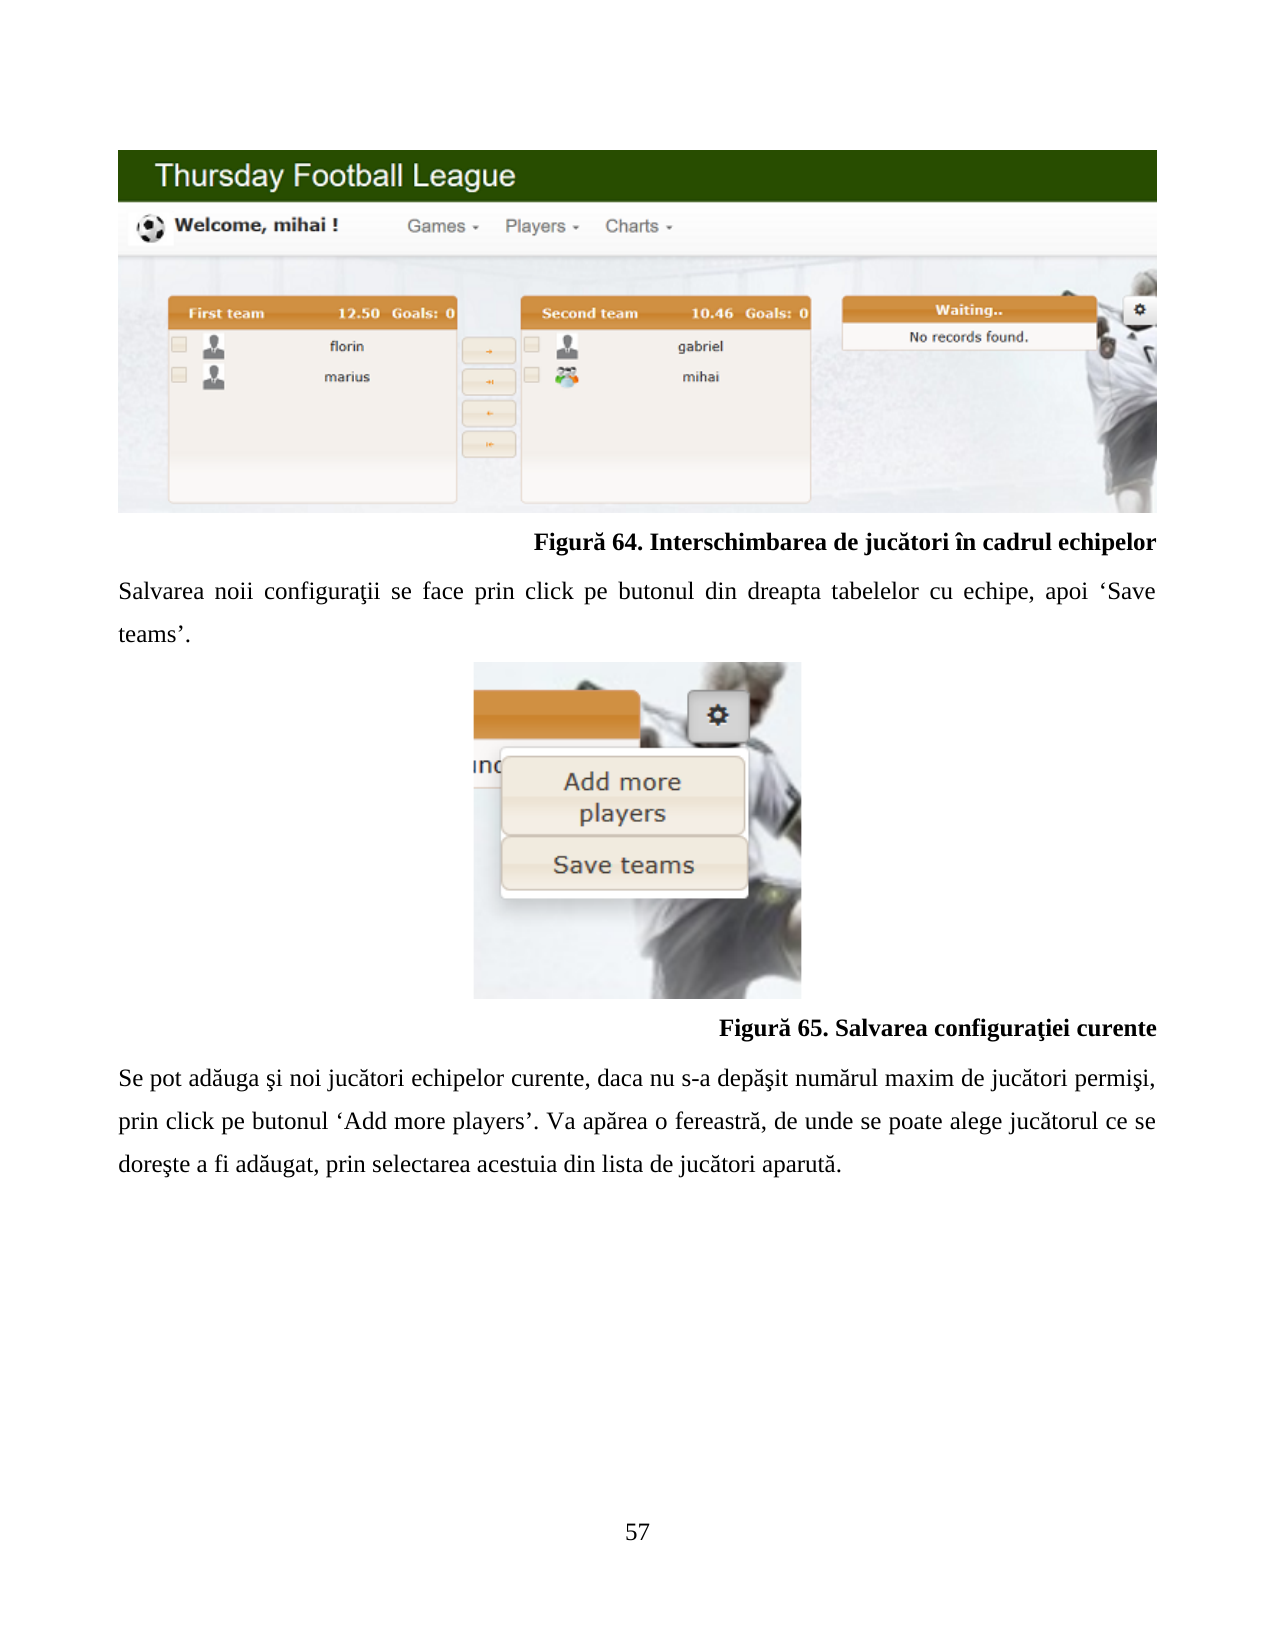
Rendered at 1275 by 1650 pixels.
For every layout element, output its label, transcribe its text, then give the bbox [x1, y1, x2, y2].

text Se pot adăuga şi noi jucători echipelor curente, daca nu s-a depăşit numărul maxim de jucători permişi, prin click pe butonul ‘Add more players’. Va apărea o fereastră, de unde se poate alege jucătorul ce se doreşte a fi adăugat, prin selectarea acestuia din lista de jucători aparută. [118, 1063, 1157, 1178]
text Figură 64. Interschimbarea de jucători în cadrul echipelor [118, 527, 1157, 556]
picture [118, 150, 1157, 513]
picture [473, 662, 802, 999]
text Salvarea noii configuraţii se face prin click pe butonul din dreapta tabelelor cu echipe, apoi ‘Save teams’. [118, 576, 1157, 648]
text Figură 65. Salvarea configuraţiei curente [118, 1013, 1157, 1042]
